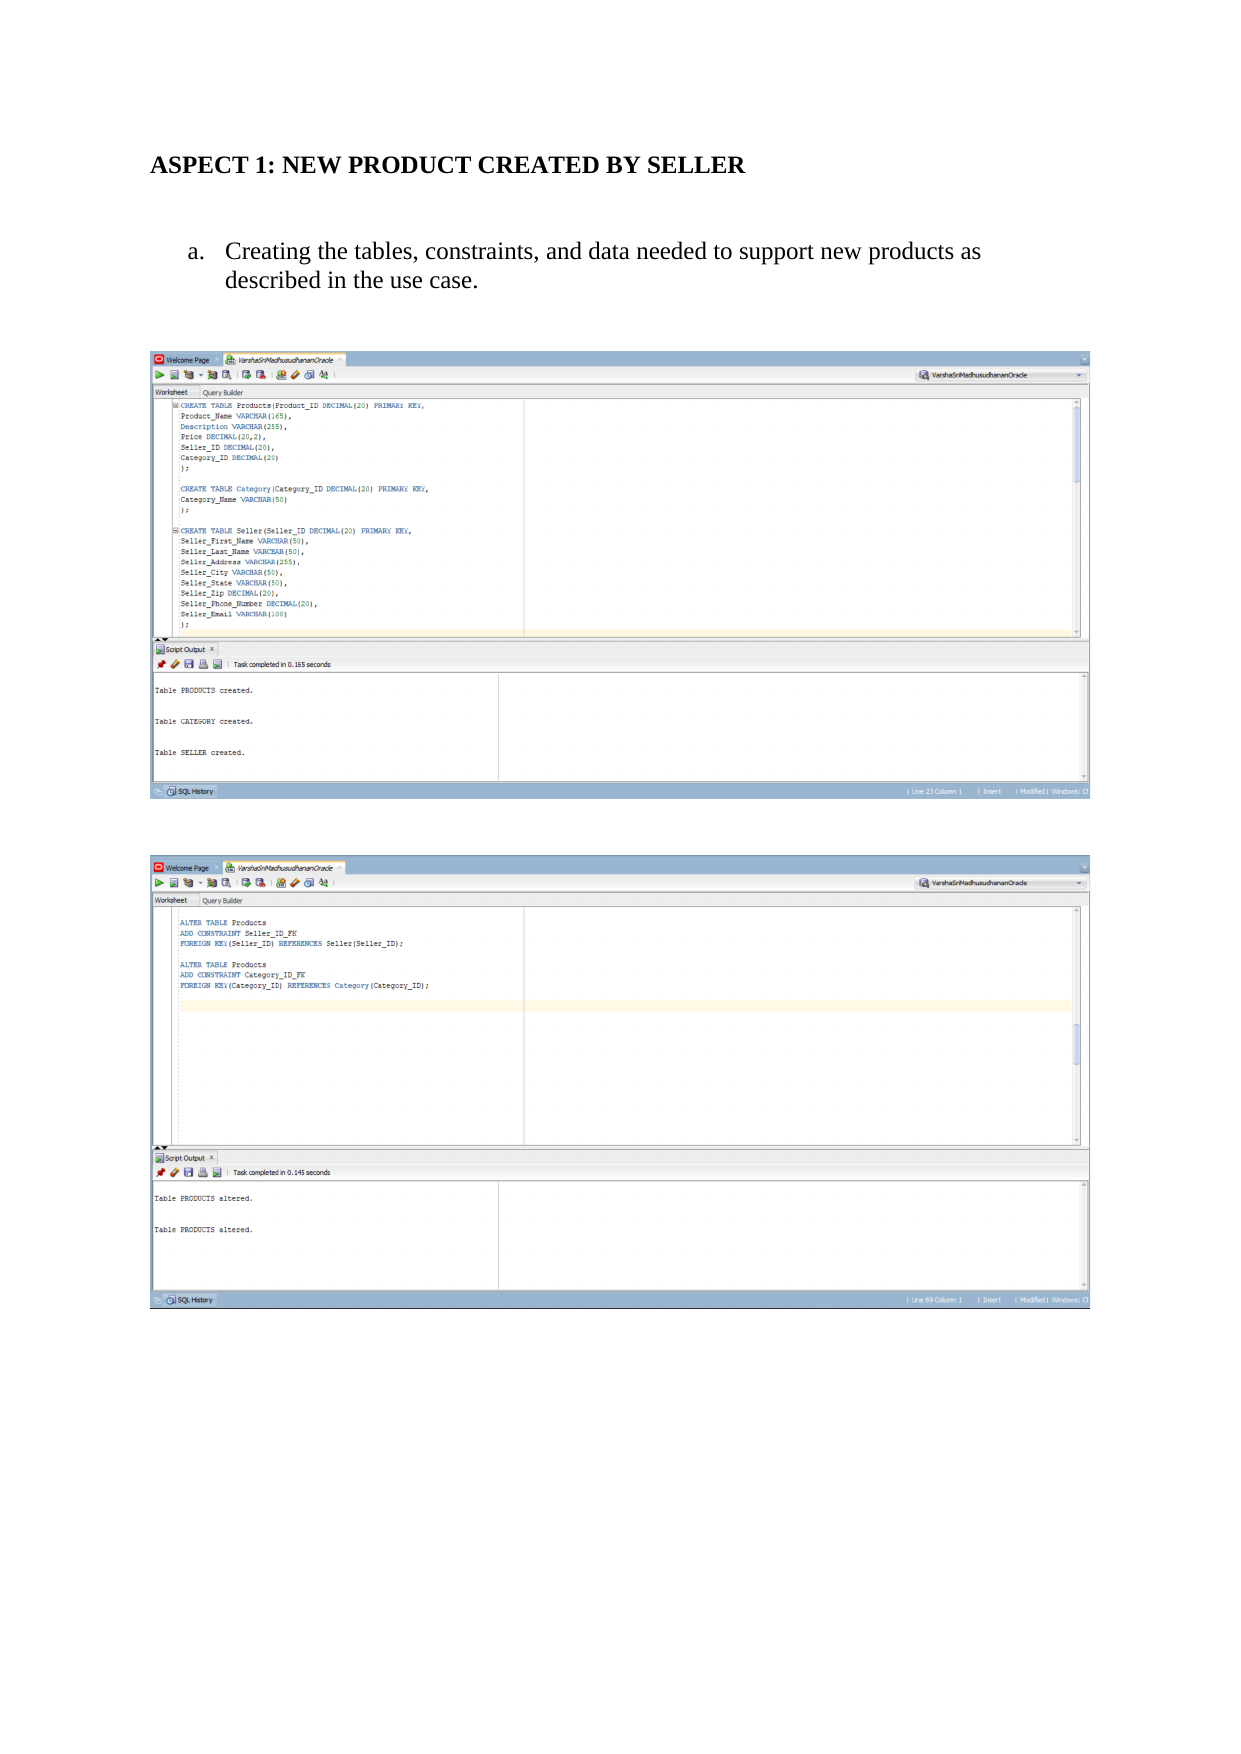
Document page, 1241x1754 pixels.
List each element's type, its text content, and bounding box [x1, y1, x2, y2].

list Creating the tables, constraints, and data needed to support new products as described in the use case. [187, 236, 1065, 294]
picture [150, 855, 1091, 1309]
subtitle ASPECT 1: NEW PRODUCT CREATED BY SELLER [150, 150, 1090, 179]
picture [150, 351, 1091, 799]
